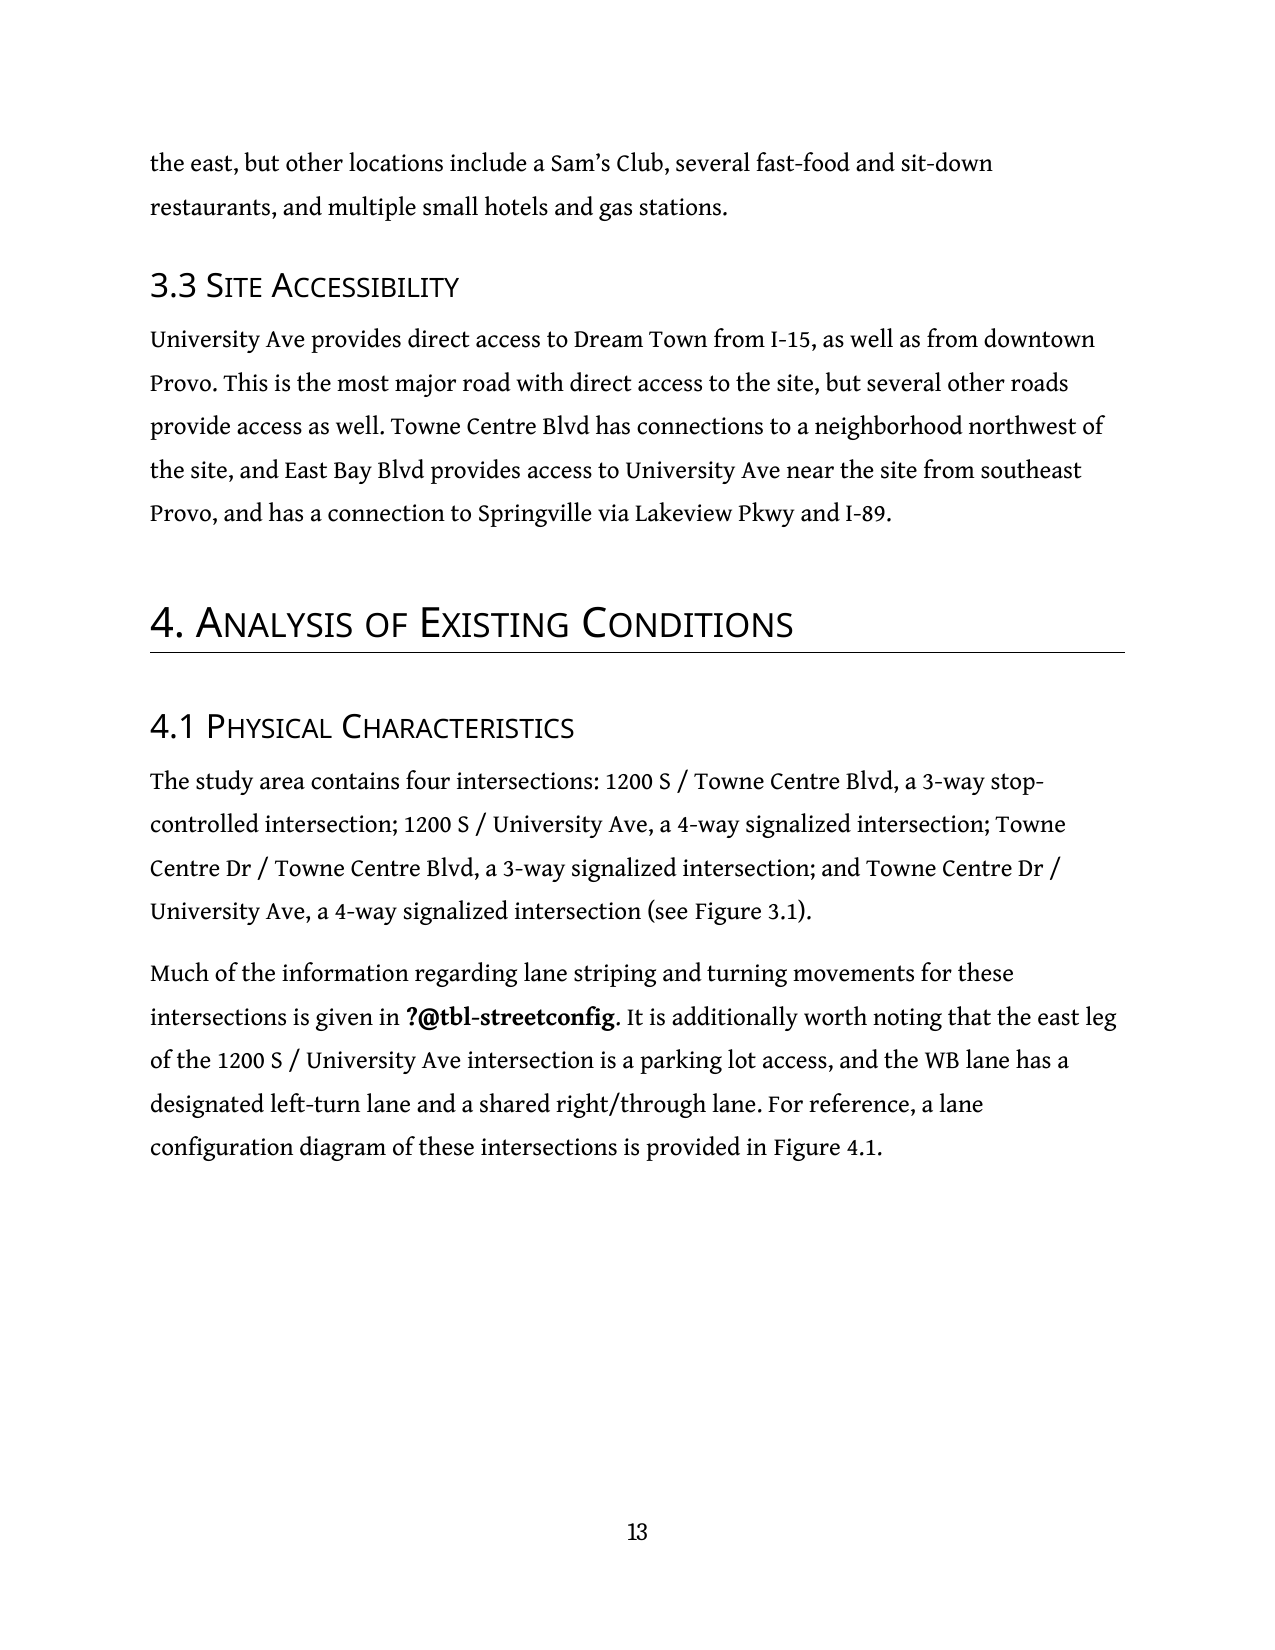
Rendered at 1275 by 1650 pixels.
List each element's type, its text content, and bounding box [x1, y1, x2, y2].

text University Ave provides direct access to Dream Town from I-15, as well as from downtown Provo. This is the most major road with direct access to the site, but several other roads provide access as well. Towne Centre Blvd has connections to a neighborhood northwest of the site, and East Bay Blvd provides access to University Ave near the site from southeast Provo, and has a connection to Springville via Lakeview Pkwy and I-89. [150, 326, 1125, 529]
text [150, 150, 1125, 222]
subtitle 3.3 Site Accessibility [150, 262, 1125, 307]
text The study area contains four intersections: 1200 S / Towne Centre Blvd, a 3-way stop-controlled intersection; 1200 S / University Ave, a 4-way signalized intersection; Towne Centre Dr / Towne Centre Blvd, a 3-way signalized intersection; and Towne Centre Dr / University Ave, a 4-way signalized intersection (see Figure 3.1). [150, 767, 1125, 927]
subtitle 4. Analysis of Existing Conditions [150, 593, 1125, 652]
subtitle 4.1 Physical Characteristics [150, 703, 1125, 748]
text Much of the information regarding lane striping and turning movements for these intersections is given in ?@tbl-streetconfig. It is additionally worth noting that the east leg of the 1200 S / University Ave intersection is a parking lot access, and the WB lane has a designated left-turn lane and a shared right/through lane. For reference, a lane configuration diagram of these intersections is provided in Figure 4.1. [150, 960, 1125, 1162]
